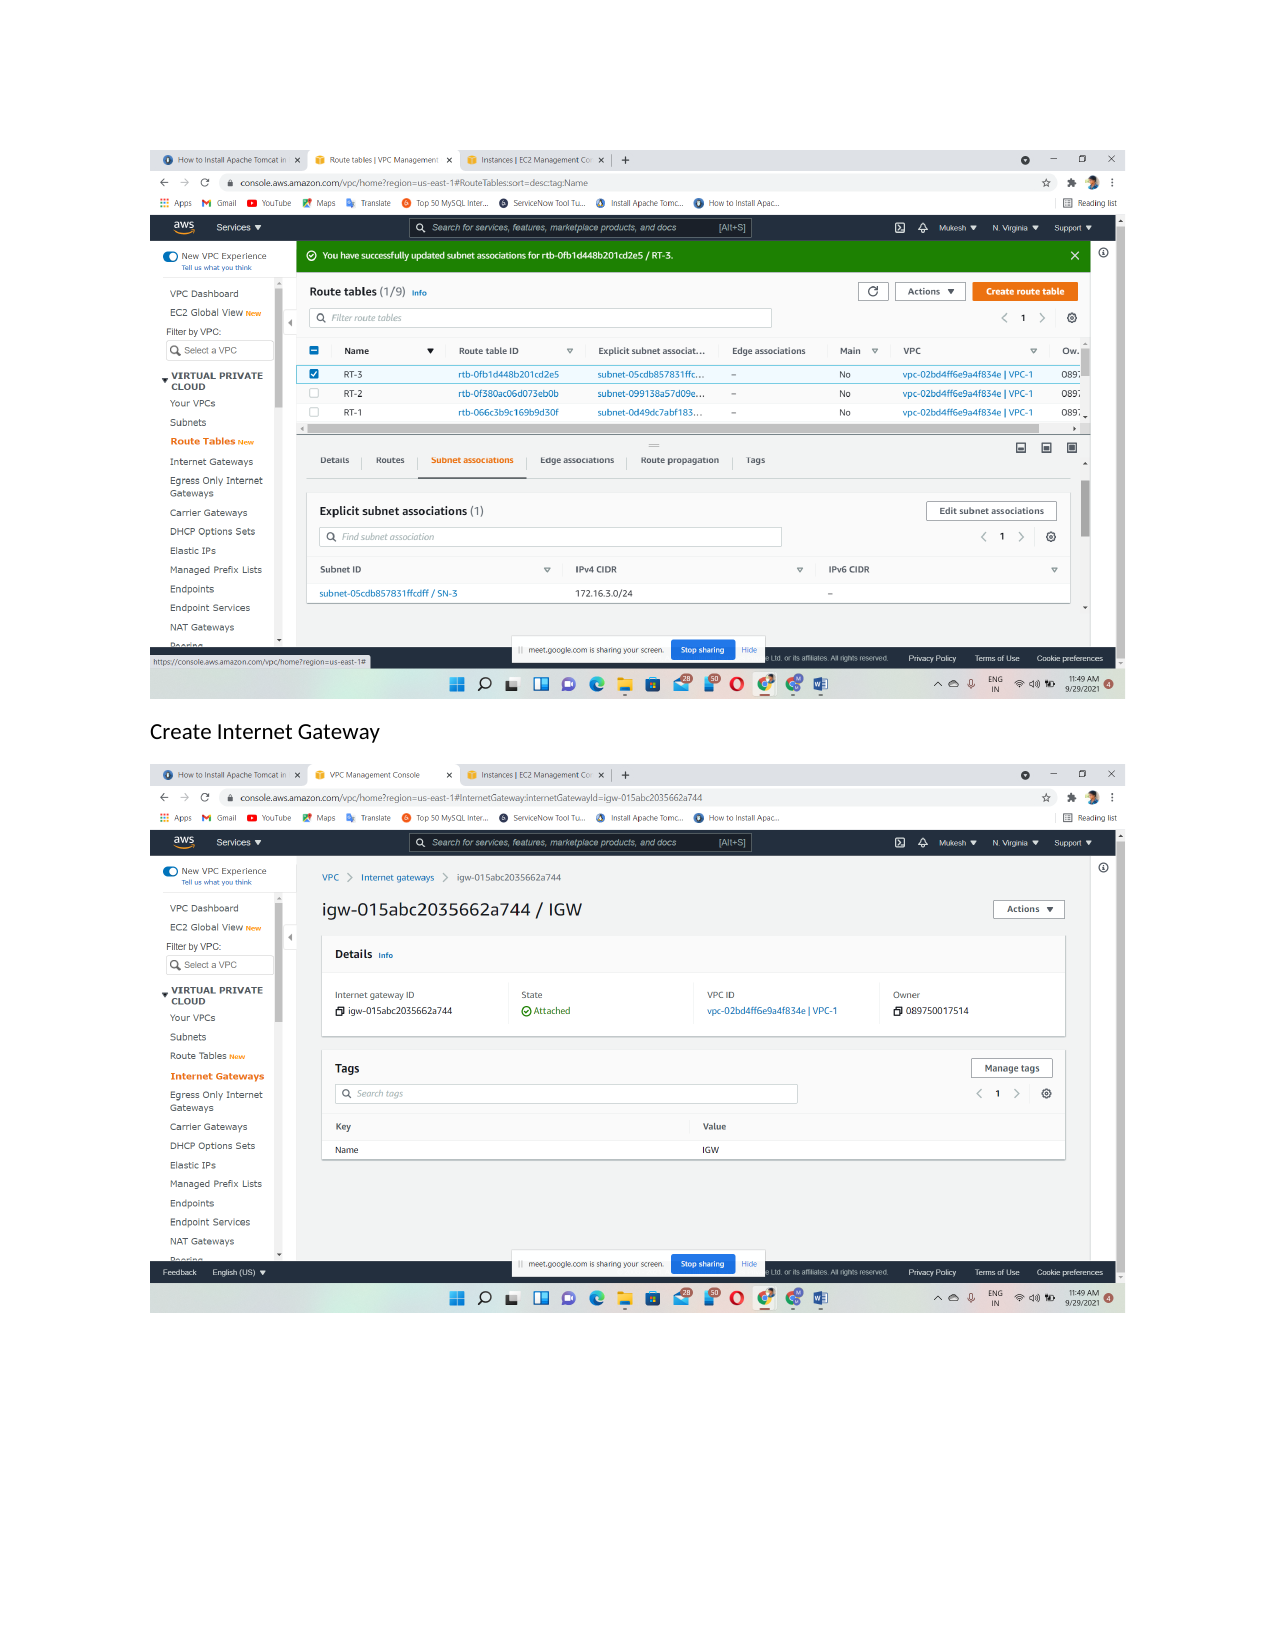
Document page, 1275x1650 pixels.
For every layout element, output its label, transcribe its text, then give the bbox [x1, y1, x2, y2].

picture [150, 150, 1125, 699]
text Create Internet Gateway [150, 717, 1125, 745]
picture [150, 764, 1125, 1313]
